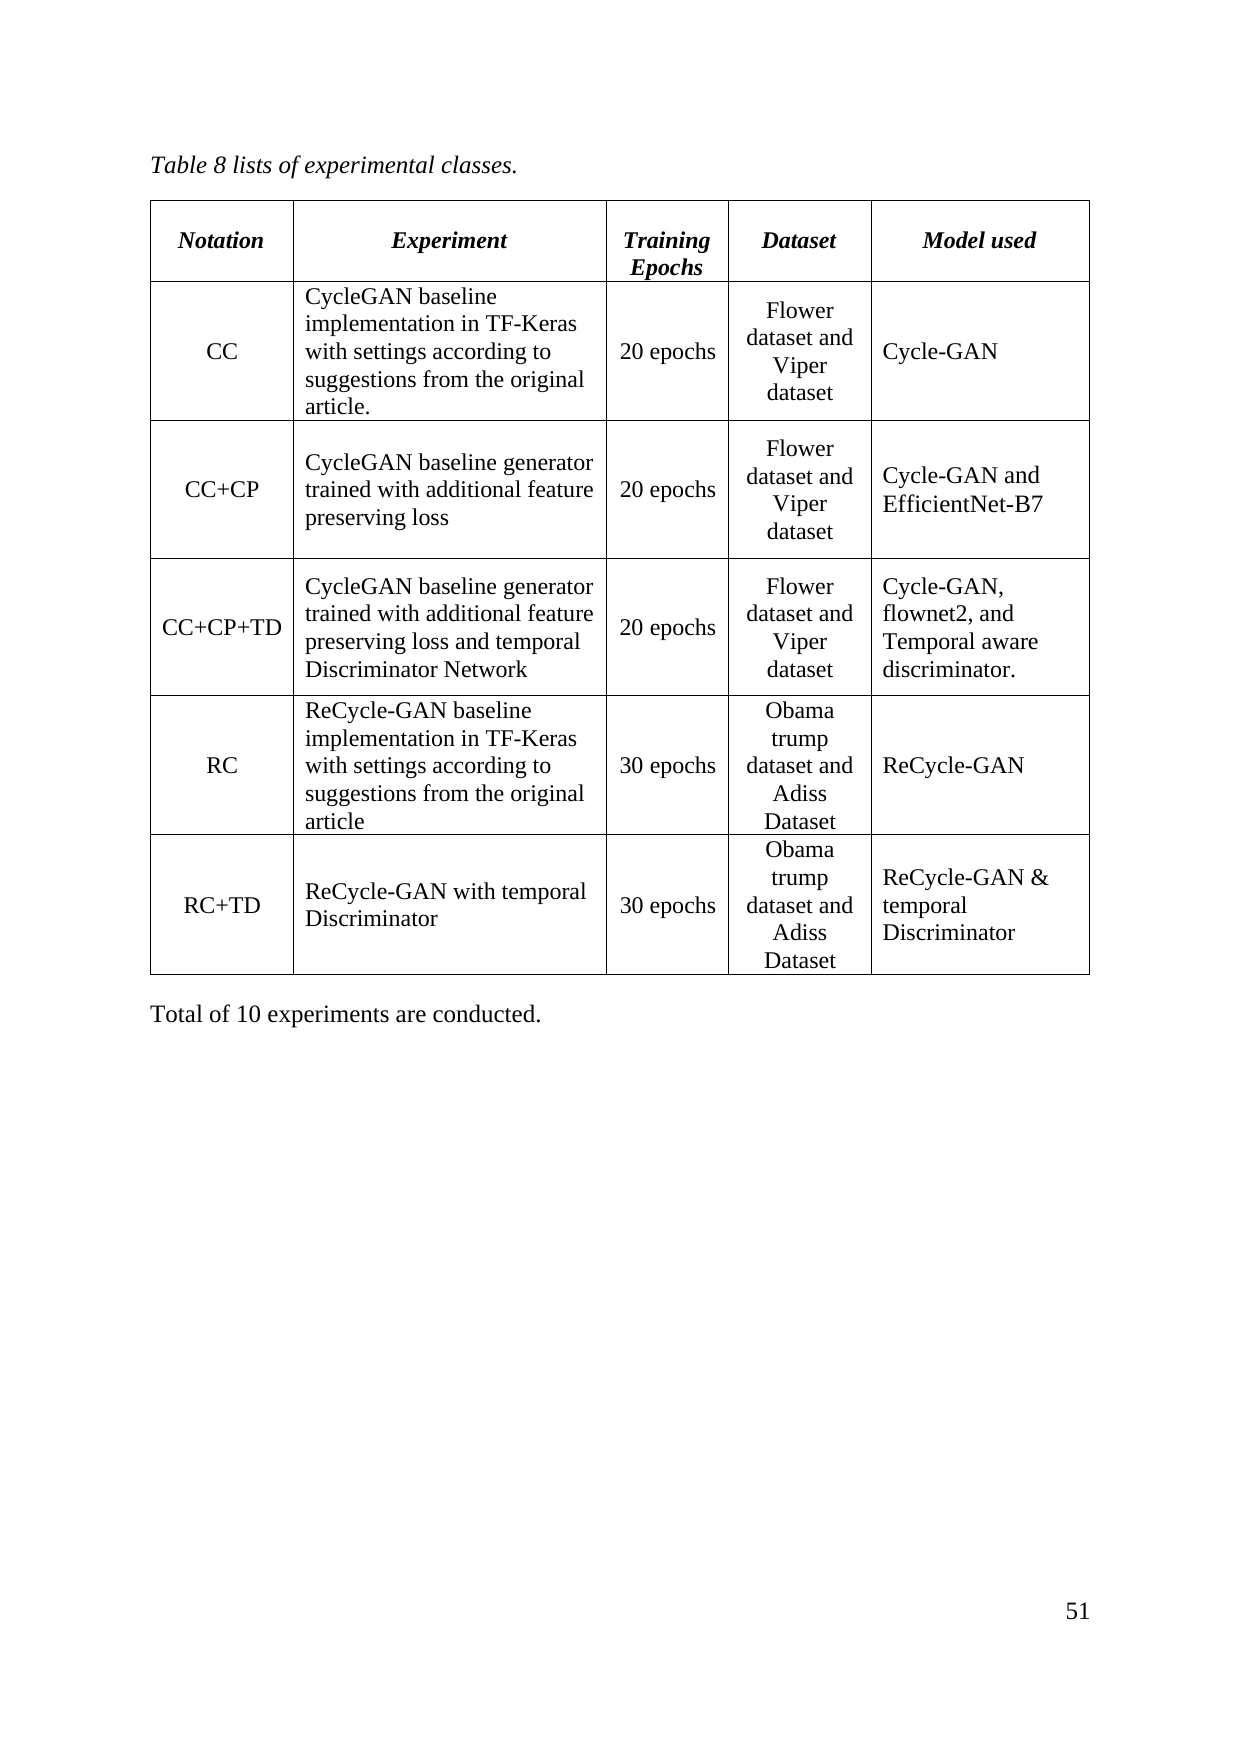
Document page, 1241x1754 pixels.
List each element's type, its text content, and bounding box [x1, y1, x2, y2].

table_cell CycleGAN baseline generator trained with additional feature preserving loss [294, 421, 606, 558]
table_cell Flower dataset and Viper dataset [729, 421, 871, 558]
table_cell 30 epochs [607, 696, 728, 834]
table_cell ReCycle-GAN baseline implementation in TF-Keras with settings according to suggestions from the original article [294, 696, 606, 834]
table_header Experiment [294, 201, 606, 281]
table_cell CC+CP [151, 421, 293, 558]
table_cell 30 epochs [607, 835, 728, 973]
table_cell Flower dataset and Viper dataset [729, 559, 871, 695]
table_cell 20 epochs [607, 559, 728, 695]
table_cell Cycle-GAN, flownet2, and Temporal aware discriminator. [872, 559, 1089, 695]
table_cell CC [151, 282, 293, 420]
table_cell ReCycle-GAN [872, 696, 1089, 834]
table_cell CC+CP+TD [151, 559, 293, 695]
table_cell Cycle-GAN and EfficientNet-B7 [872, 421, 1089, 558]
table_header Dataset [729, 201, 871, 281]
table_header Model used [872, 201, 1089, 281]
table_cell Cycle-GAN [872, 282, 1089, 420]
text Total of 10 experiments are conducted. [150, 999, 1090, 1028]
table_cell ReCycle-GAN with temporal Discriminator [294, 835, 606, 973]
table_cell Obama trump dataset and Adiss Dataset [729, 835, 871, 973]
table_cell RC+TD [151, 835, 293, 973]
table_header Notation [151, 201, 293, 281]
table_cell 20 epochs [607, 282, 728, 420]
table_cell Flower dataset and Viper dataset [729, 282, 871, 420]
table_cell 20 epochs [607, 421, 728, 558]
table_cell RC [151, 696, 293, 834]
table_header Training Epochs [607, 201, 728, 281]
table_cell CycleGAN baseline implementation in TF-Keras with settings according to suggestions from the original article. [294, 282, 606, 420]
table_cell Obama trump dataset and Adiss Dataset [729, 696, 871, 834]
table_cell CycleGAN baseline generator trained with additional feature preserving loss and temporal Discriminator Network [294, 559, 606, 695]
table_cell ReCycle-GAN & temporal Discriminator [872, 835, 1089, 973]
